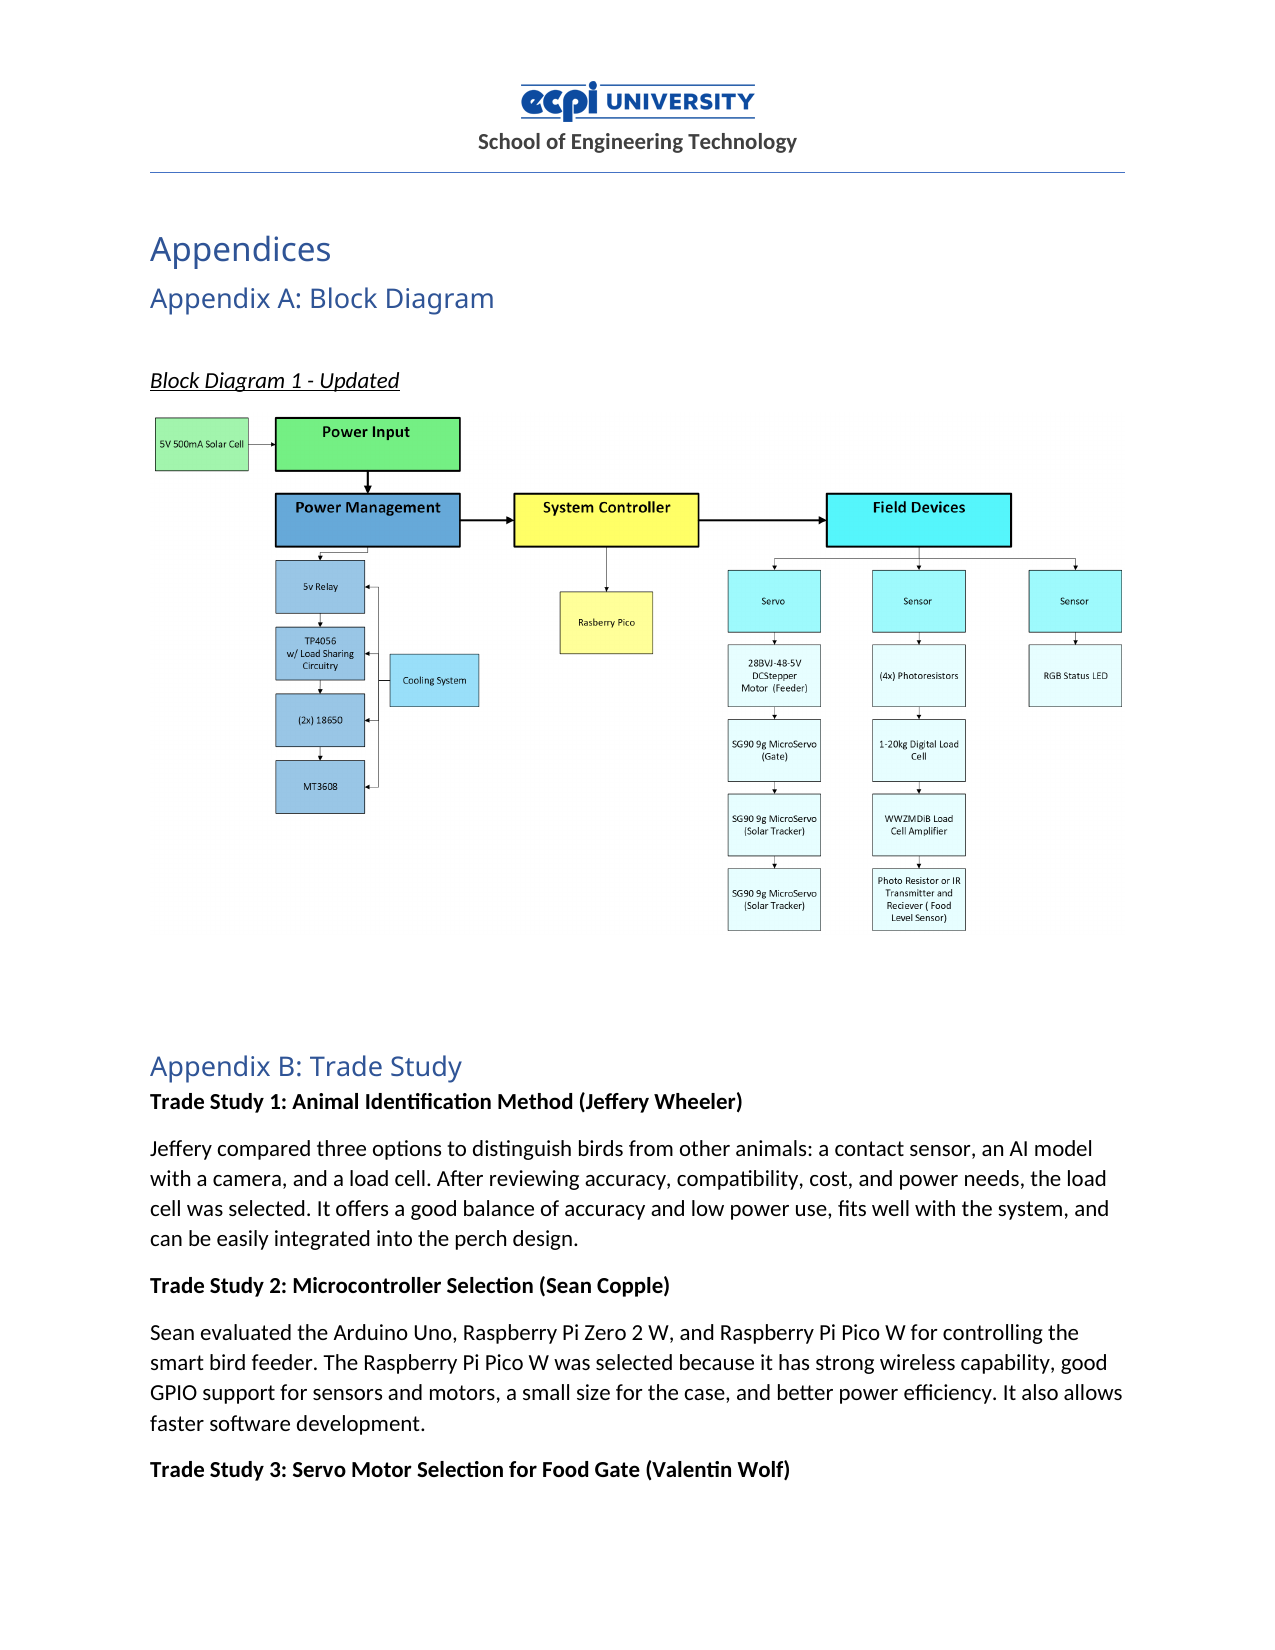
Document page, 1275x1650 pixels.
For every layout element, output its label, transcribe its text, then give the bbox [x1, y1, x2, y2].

subtitle Appendix B: Trade Study [150, 1047, 1125, 1084]
text Block Diagram 1 - Updated [150, 366, 1125, 394]
text Trade Study 2: Microcontroller Selection (Sean Copple) [150, 1271, 1125, 1299]
text Jeffery compared three options to distinguish birds from other animals: a contact sensor, an AI model with a camera, and a load cell. After reviewing accuracy, compatibility, cost, and power needs, the load cell was selected. It offers a good balance of accuracy and low power use, fits well with the system, and can be easily integrated into the perch design. [150, 1134, 1125, 1252]
text Trade Study 3: Servo Motor Selection for Food Gate (Valentin Wolf) [150, 1456, 1125, 1483]
text Trade Study 1: Animal Identification Method (Jeffery Wheeler) [150, 1087, 1125, 1115]
subtitle Appendices [150, 226, 1125, 271]
picture [510, 75, 766, 128]
picture [150, 412, 1125, 935]
subtitle Appendix A: Block Diagram [150, 279, 1125, 316]
text Sean evaluated the Arduino Uno, Raspberry Pi Zero 2 W, and Raspberry Pi Pico W for controlling the smart bird feeder. The Raspberry Pi Pico W was selected because it has strong wireless capability, good GPIO support for sensors and motors, a small size for the case, and better power efficiency. It also allows faster software development. [150, 1318, 1125, 1437]
